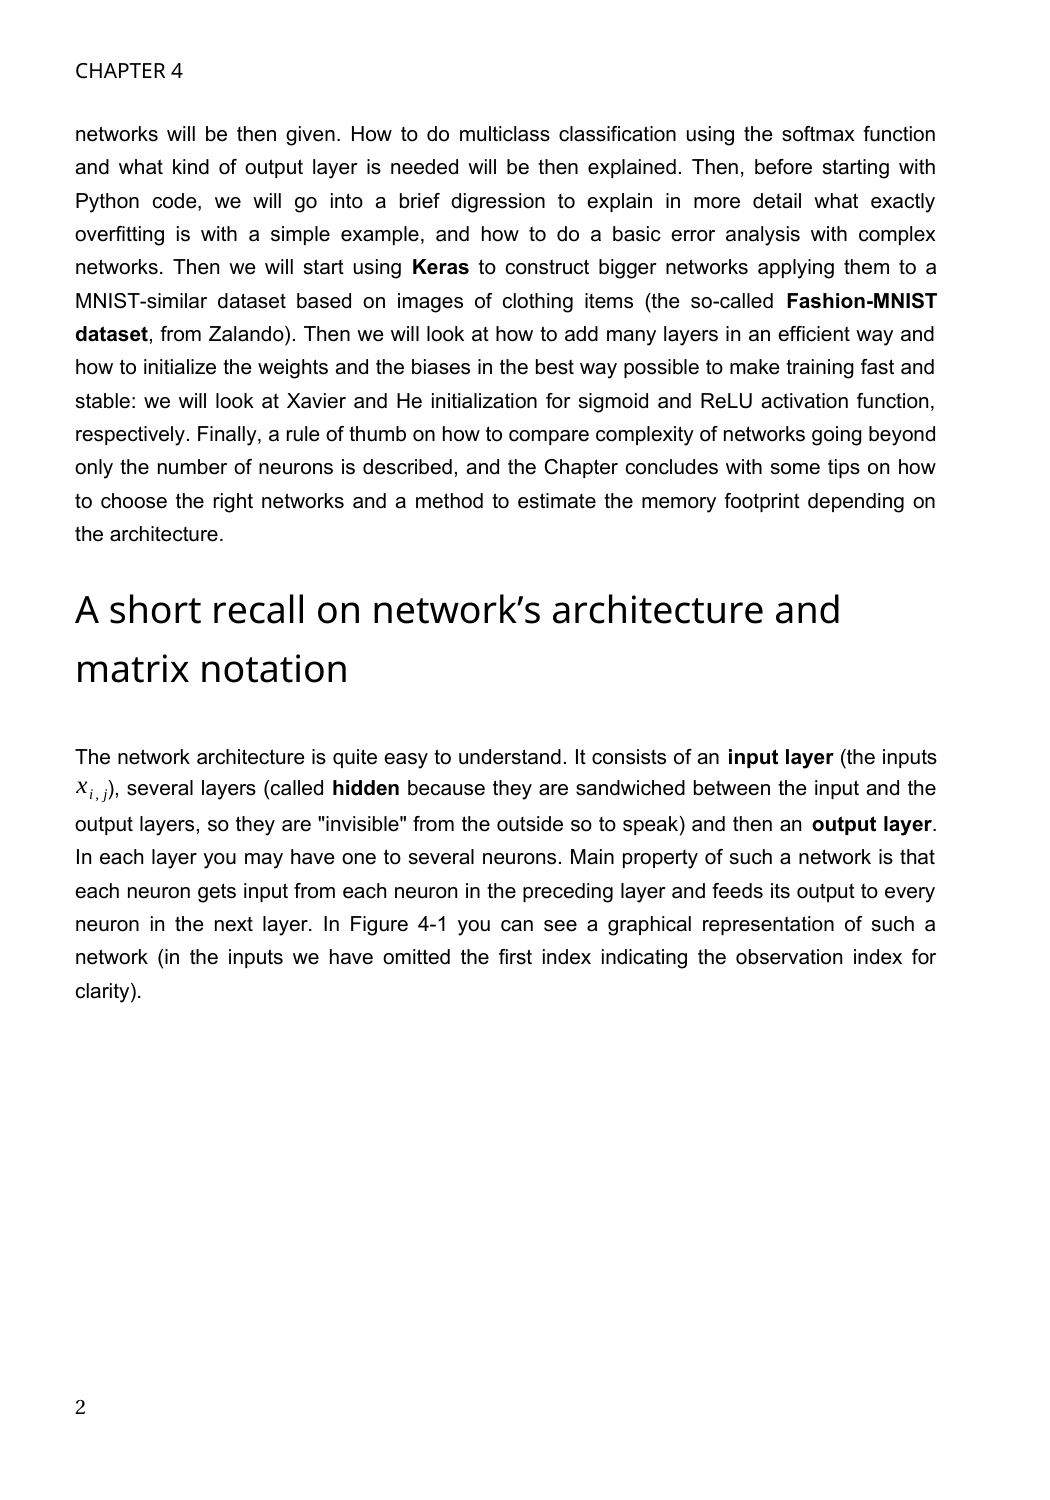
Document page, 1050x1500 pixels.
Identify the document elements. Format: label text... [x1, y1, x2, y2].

text The network architecture is quite easy to understand. It consists of an input layer (the inputs ), several layers (called hidden because they are sandwiched between the input and the output layers, so they are "invisible" from the outside so to speak) and then an output layer. In each layer you may have one to several neurons. Main property of such a network is that each neuron gets input from each neuron in the preceding layer and feeds its output to every neuron in the next layer. In Figure 4-1 you can see a graphical representation of such a network (in the inputs we have omitted the first index indicating the observation index for clarity). [75, 736, 937, 1003]
subtitle A short recall on network’s architecture and matrix notation [75, 583, 937, 693]
